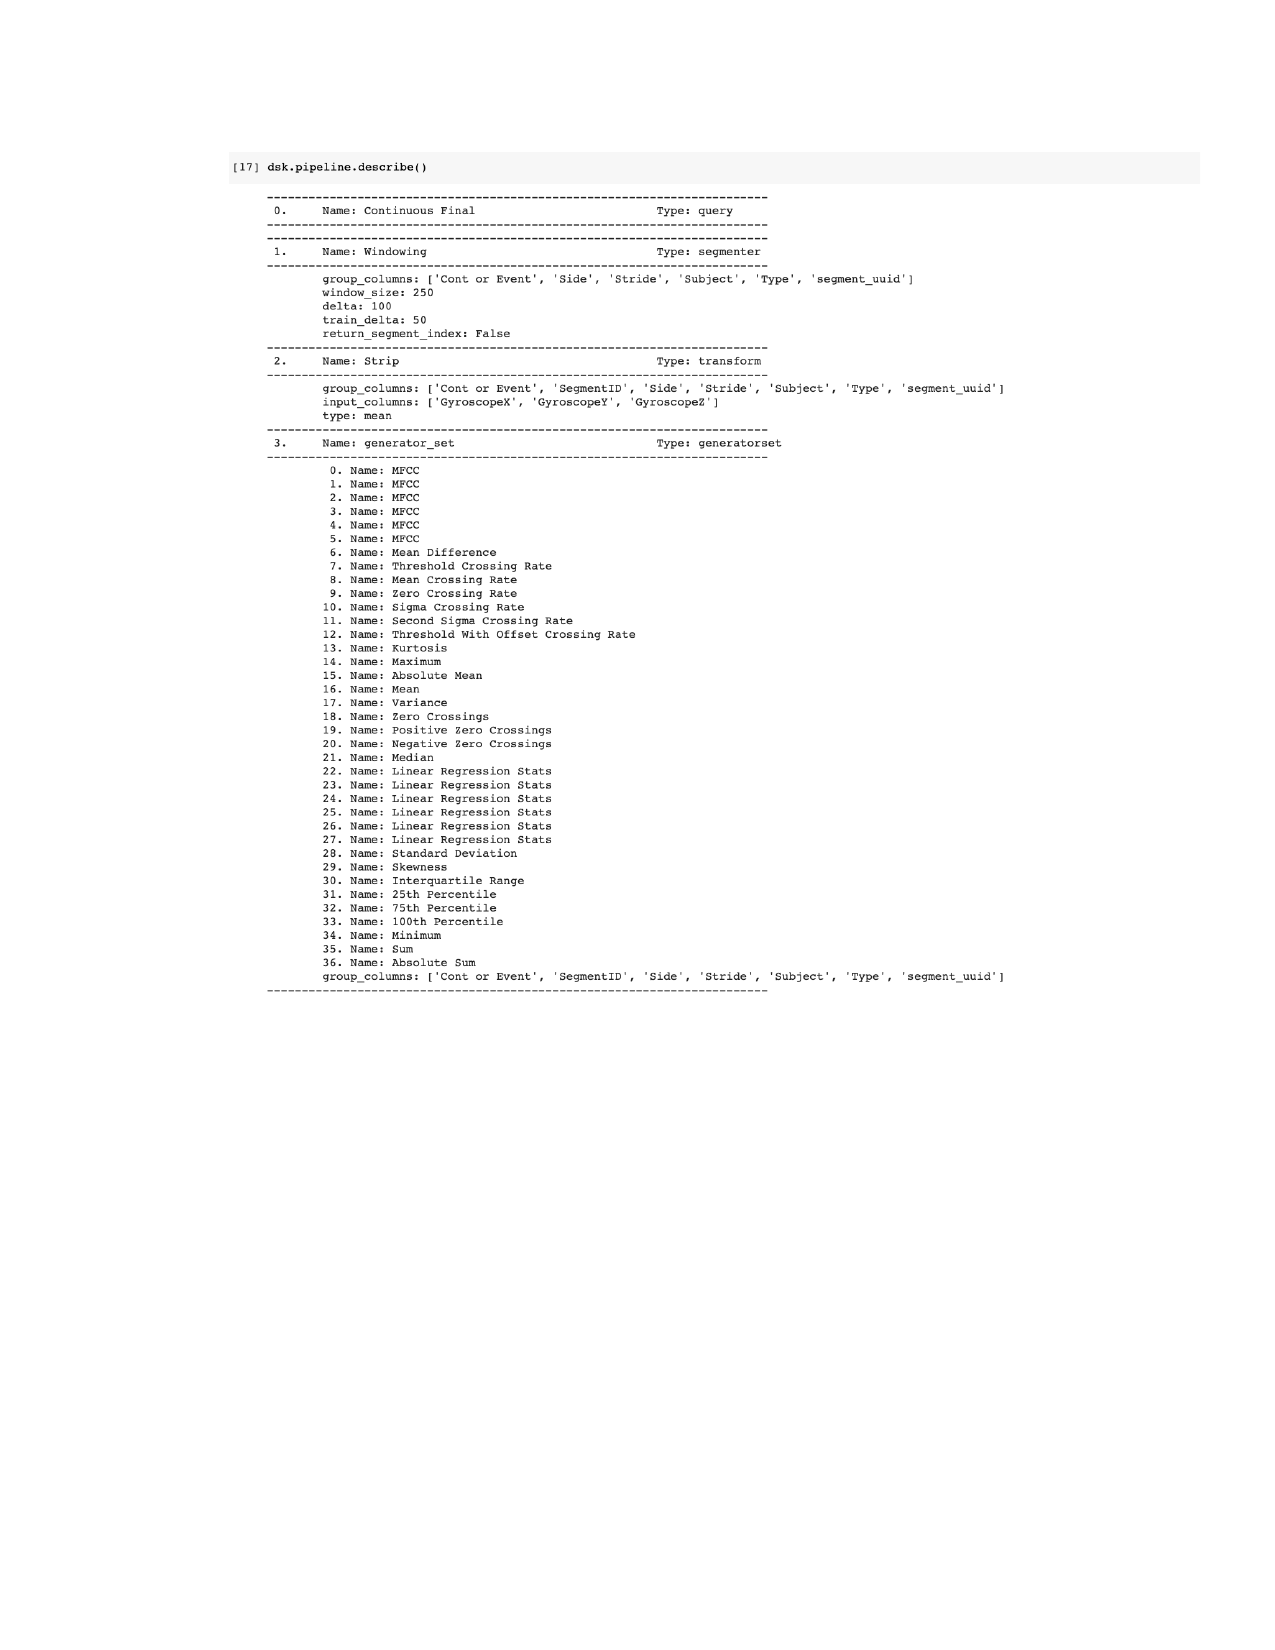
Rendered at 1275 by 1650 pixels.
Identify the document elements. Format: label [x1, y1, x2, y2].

picture [225, 150, 1200, 1023]
